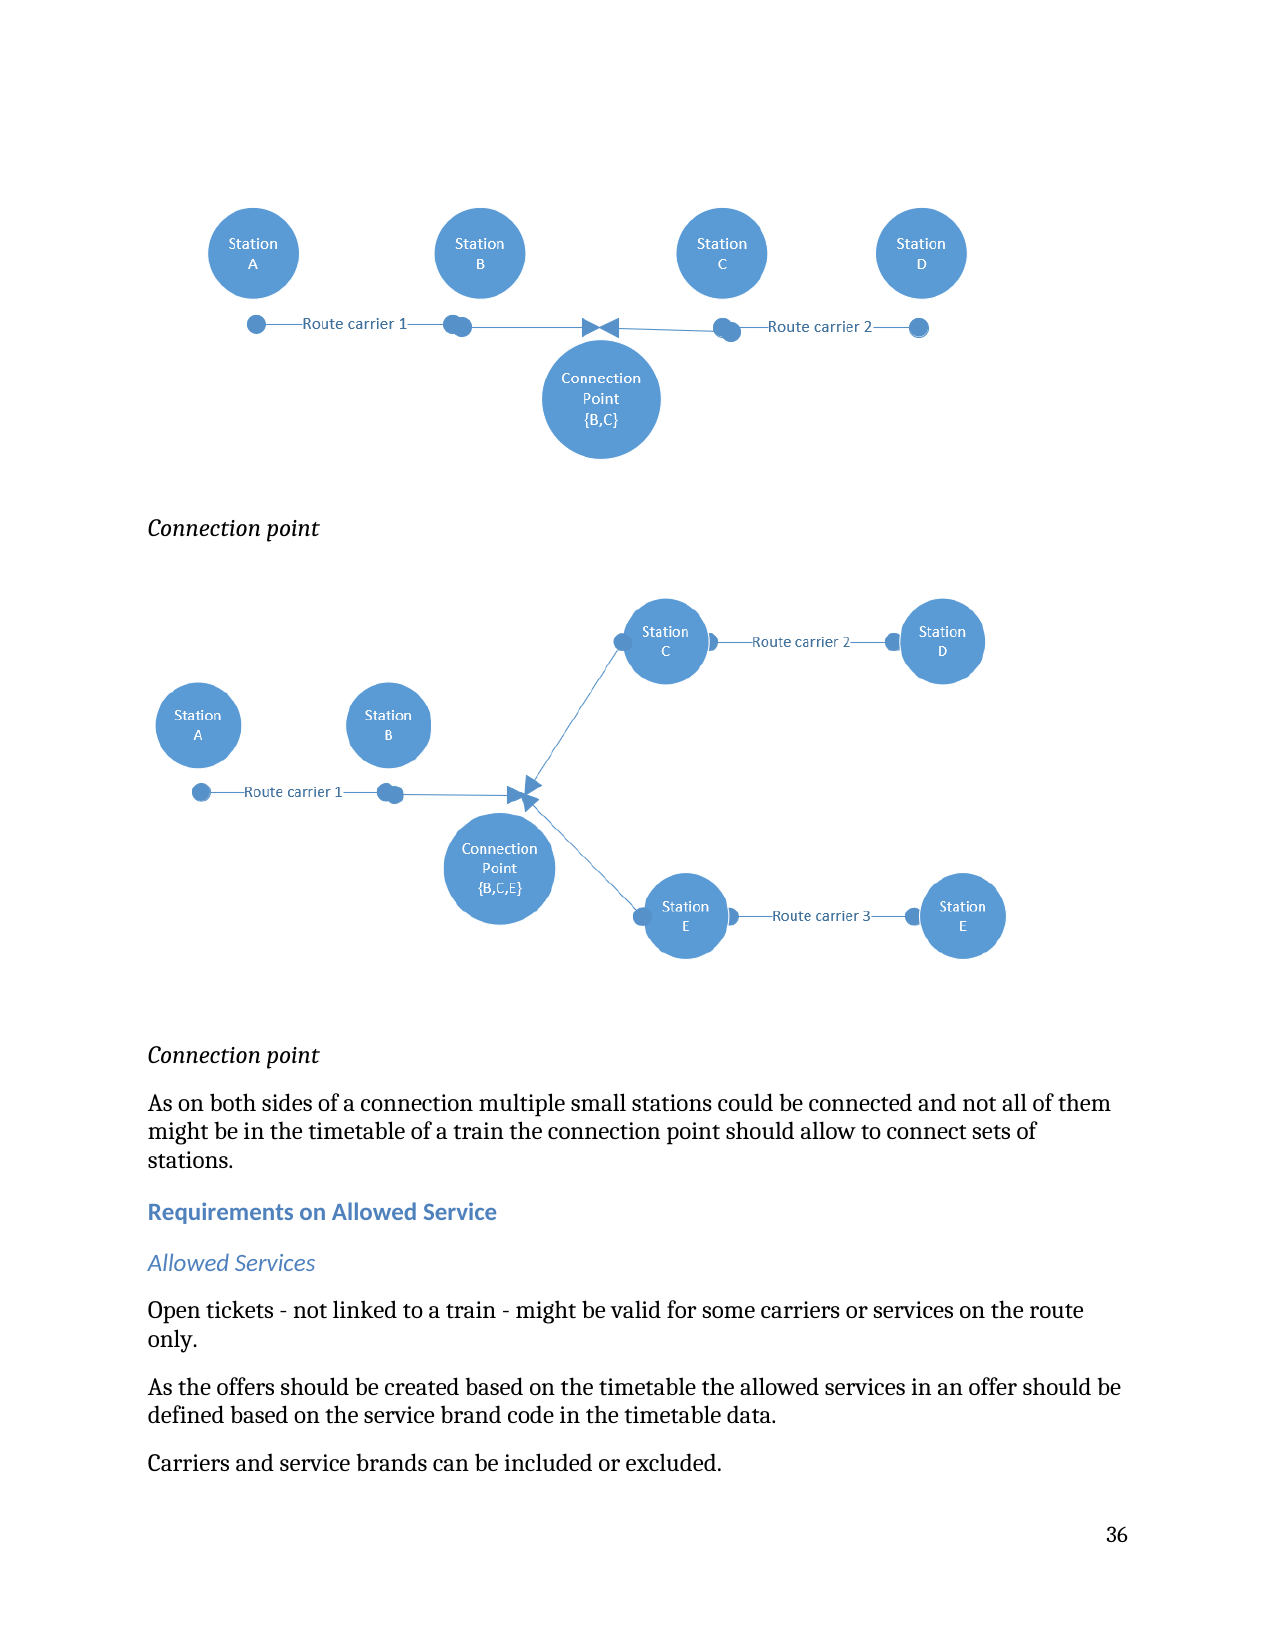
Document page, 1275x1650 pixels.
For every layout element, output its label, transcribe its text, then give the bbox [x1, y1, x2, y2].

subtitle Requirements on Allowed Service [148, 1196, 1127, 1226]
text Open tickets - not linked to a train - might be valid for some carriers or services on the route only. [148, 1296, 1127, 1354]
subtitle Allowed Services [148, 1247, 1127, 1277]
text As on both sides of a connection multiple small stations could be connected and not all of them might be in the timetable of a train the connection point should allow to connect sets of stations. [148, 1088, 1127, 1175]
text Connection point [148, 514, 1127, 543]
text Carriers and service brands can be included or excluded. [148, 1449, 1127, 1477]
picture [147, 147, 1023, 494]
text Connection point [148, 1041, 1127, 1070]
text As the offers should be created based on the timetable the allowed services in an offer should be defined based on the service brand code in the timetable data. [148, 1372, 1127, 1430]
picture [147, 555, 1023, 1021]
